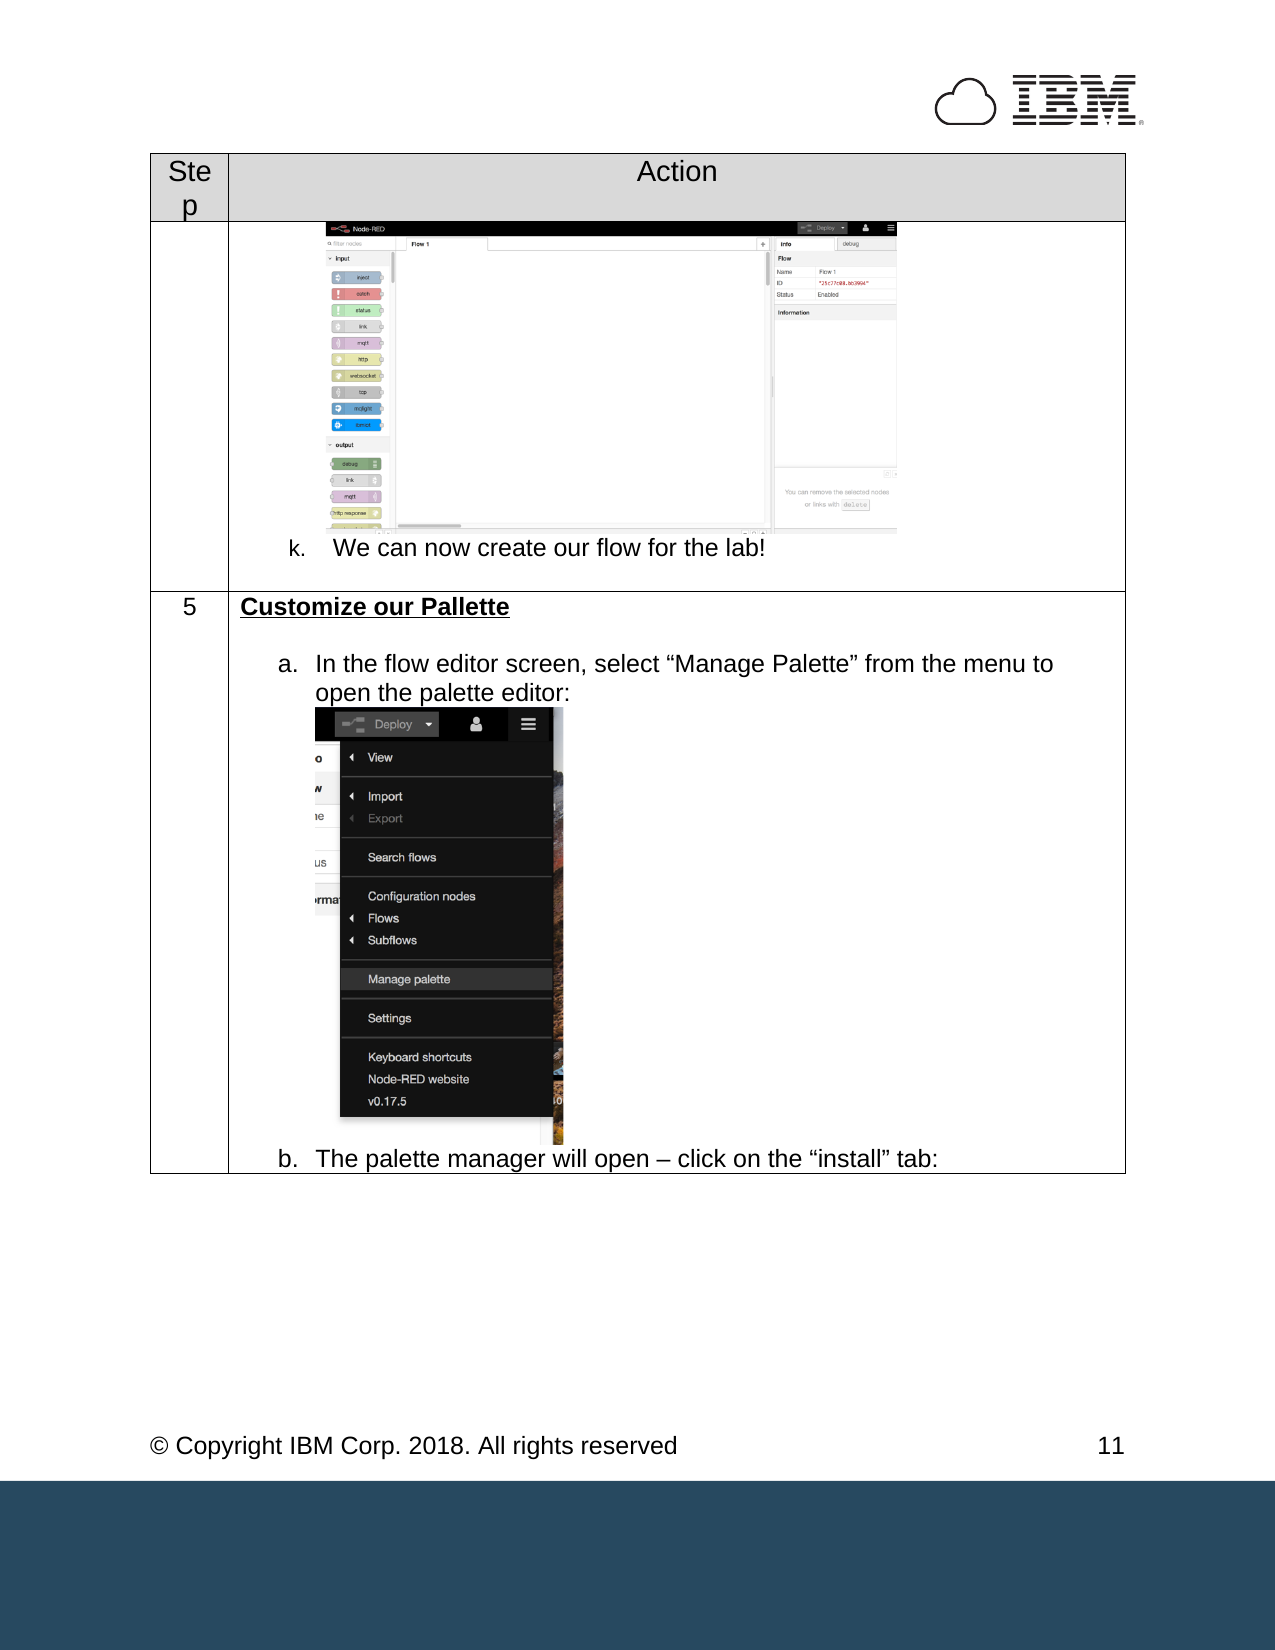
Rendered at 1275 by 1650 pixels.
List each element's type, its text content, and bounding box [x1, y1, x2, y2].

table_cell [229, 222, 1125, 591]
table_cell 5 [151, 592, 228, 1173]
table_header Action [229, 154, 1125, 221]
picture [1012, 75, 1144, 125]
picture [932, 76, 999, 125]
table_header Step [151, 154, 228, 221]
table_cell 4 [151, 222, 228, 591]
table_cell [229, 592, 1125, 1173]
picture [325, 222, 897, 534]
picture [315, 707, 564, 1145]
